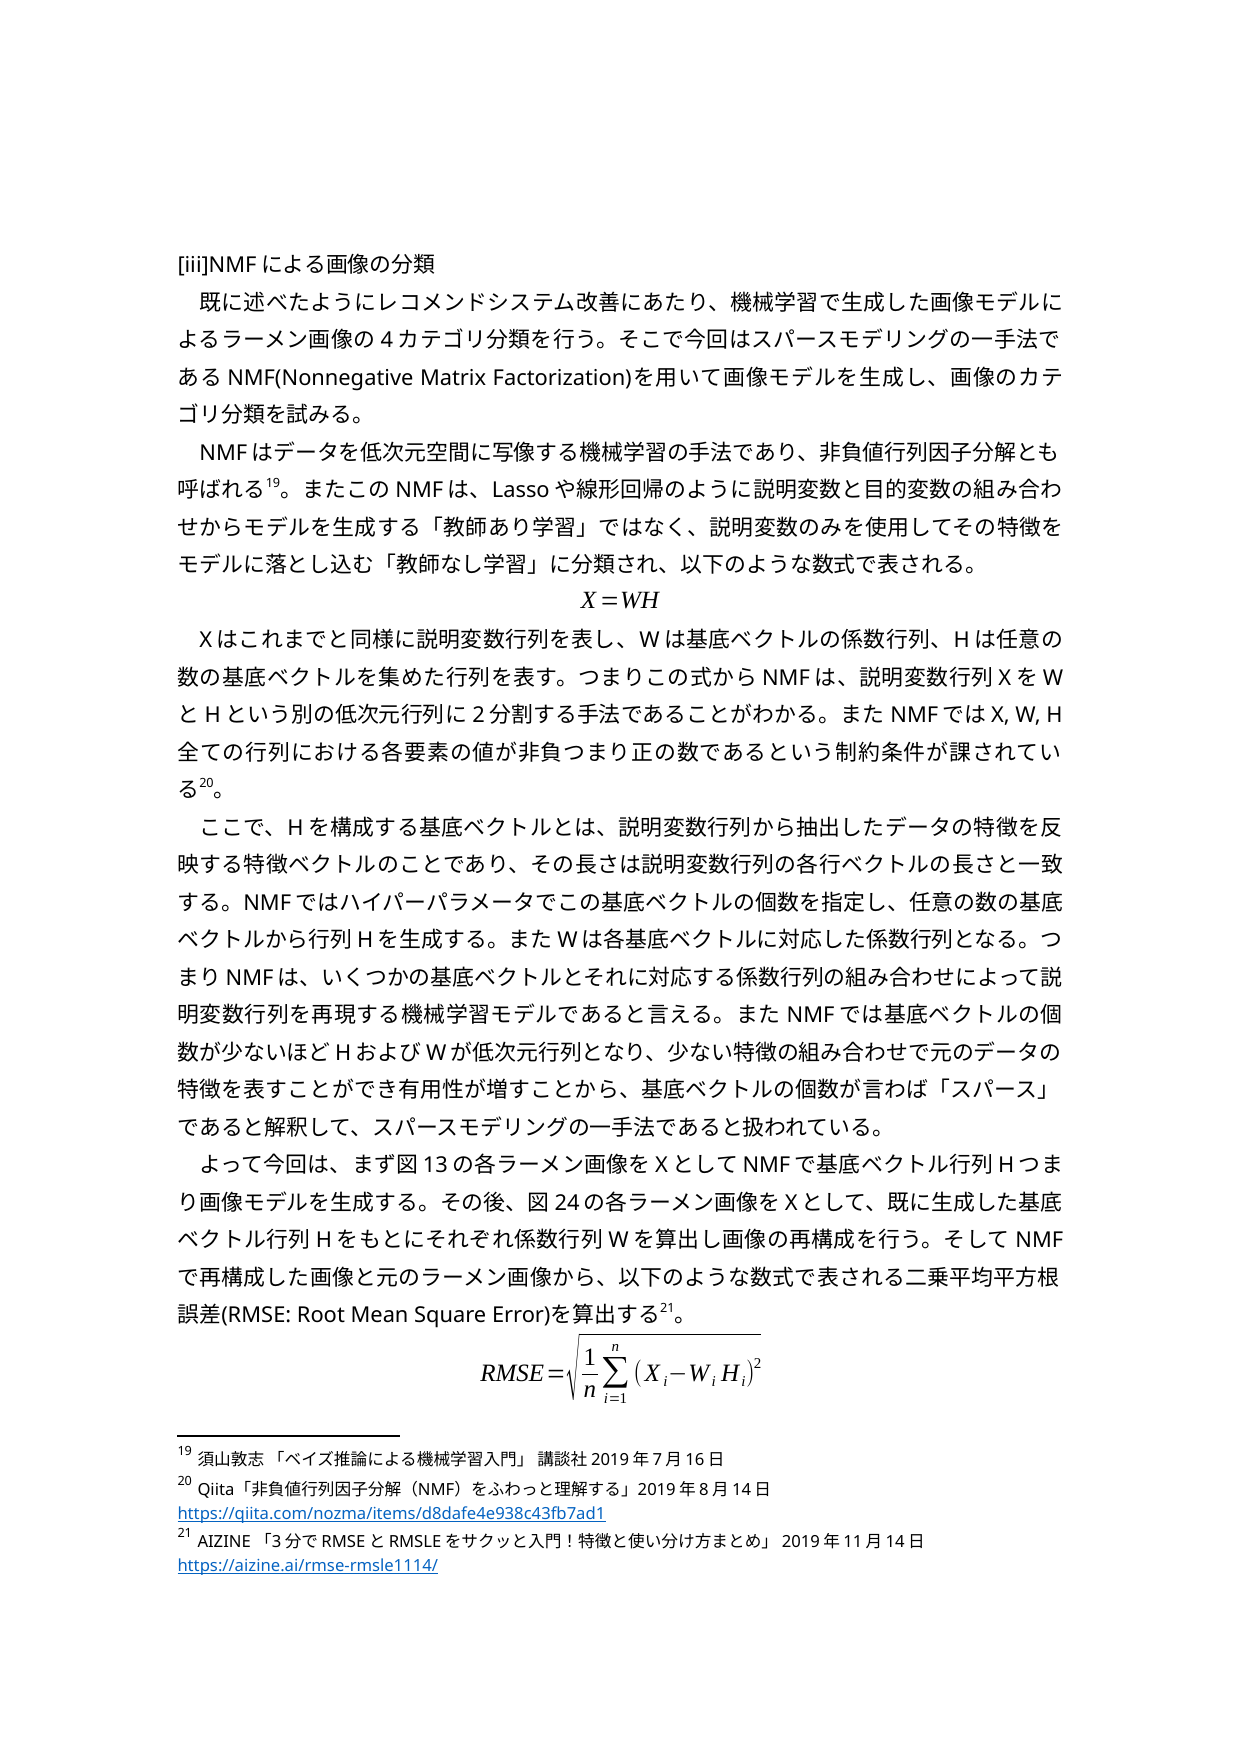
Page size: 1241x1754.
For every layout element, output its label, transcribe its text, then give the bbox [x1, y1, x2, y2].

text Xはこれまでと同様に説明変数行列を表し、Wは基底ベクトルの係数行列、Hは任意の数の基底ベクトルを集めた行列を表す。つまりこの式からNMFは、説明変数行列XをWと Hという別の低次元行列に2分割する手法であることがわかる。またNMFではX, W, H全ての行列における各要素の値が非負つまり正の数であるという制約条件が課されている。 [177, 619, 1063, 807]
text [iii]NMFによる画像の分類 [177, 244, 1063, 282]
text NMFはデータを低次元空間に写像する機械学習の手法であり、非負値行列因子分解とも呼ばれる。またこのNMFは、Lassoや線形回帰のように説明変数と目的変数の組み合わせからモデルを生成する「教師あり学習」ではなく、説明変数のみを使用してその特徴をモデルに落とし込む「教師なし学習」に分類され、以下のような数式で表される。 [177, 432, 1063, 582]
text 既に述べたようにレコメンドシステム改善にあたり、機械学習で生成した画像モデルによるラーメン画像の4カテゴリ分類を行う。そこで今回はスパースモデリングの一手法であるNMF(Nonnegative Matrix Factorization)を用いて画像モデルを生成し、画像のカテゴリ分類を試みる。 [177, 282, 1063, 432]
text ここで、Hを構成する基底ベクトルとは、説明変数行列から抽出したデータの特徴を反映する特徴ベクトルのことであり、その長さは説明変数行列の各行ベクトルの長さと一致する。NMFではハイパーパラメータでこの基底ベクトルの個数を指定し、任意の数の基底ベクトルから行列Hを生成する。またWは各基底ベクトルに対応した係数行列となる。つまりNMFは、いくつかの基底ベクトルとそれに対応する係数行列の組み合わせによって説明変数行列を再現する機械学習モデルであると言える。またNMFでは基底ベクトルの個数が少ないほどHおよびWが低次元行列となり、少ない特徴の組み合わせで元のデータの特徴を表すことができ有用性が増すことから、基底ベクトルの個数が言わば「スパース」であると解釈して、スパースモデリングの一手法であると扱われている。 [177, 807, 1063, 1144]
text よって今回は、まず図13の各ラーメン画像をXとしてNMFで基底ベクトル行列Hつまり画像モデルを生成する。その後、図24の各ラーメン画像をXとして、既に生成した基底ベクトル行列Hをもとにそれぞれ係数行列Wを算出し画像の再構成を行う。そしてNMFで再構成した画像と元のラーメン画像から、以下のような数式で表される二乗平均平方根誤差(RMSE: Root Mean Square Error)を算出する。 [177, 1144, 1063, 1332]
